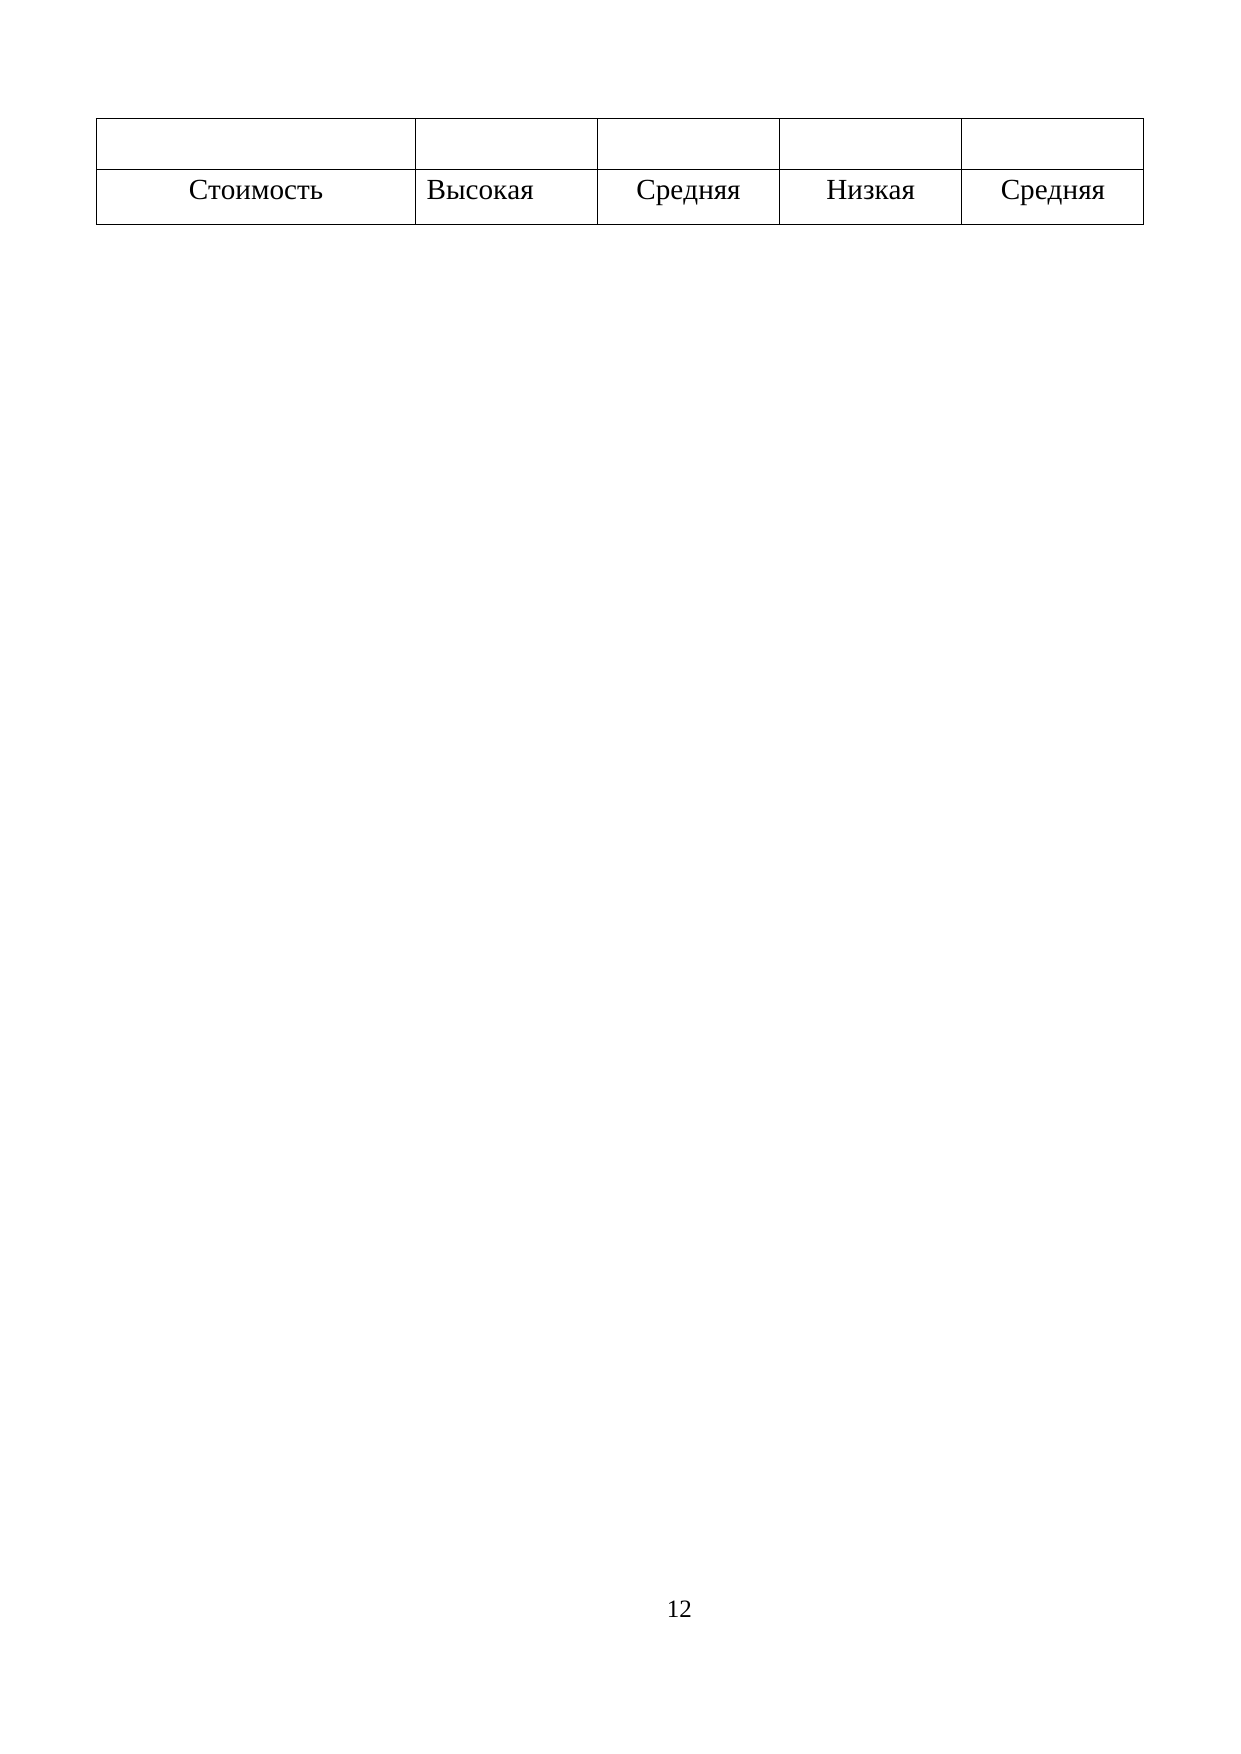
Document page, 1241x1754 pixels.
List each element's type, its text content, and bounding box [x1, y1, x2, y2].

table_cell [97, 119, 415, 169]
table_cell Высокая [416, 170, 597, 224]
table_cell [962, 119, 1143, 169]
table_cell Средняя [962, 170, 1143, 224]
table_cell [780, 119, 961, 169]
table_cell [598, 119, 779, 169]
table_cell Средняя [598, 170, 779, 224]
table_cell Стоимость [97, 170, 415, 224]
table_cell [416, 119, 597, 169]
table_cell Низкая [780, 170, 961, 224]
